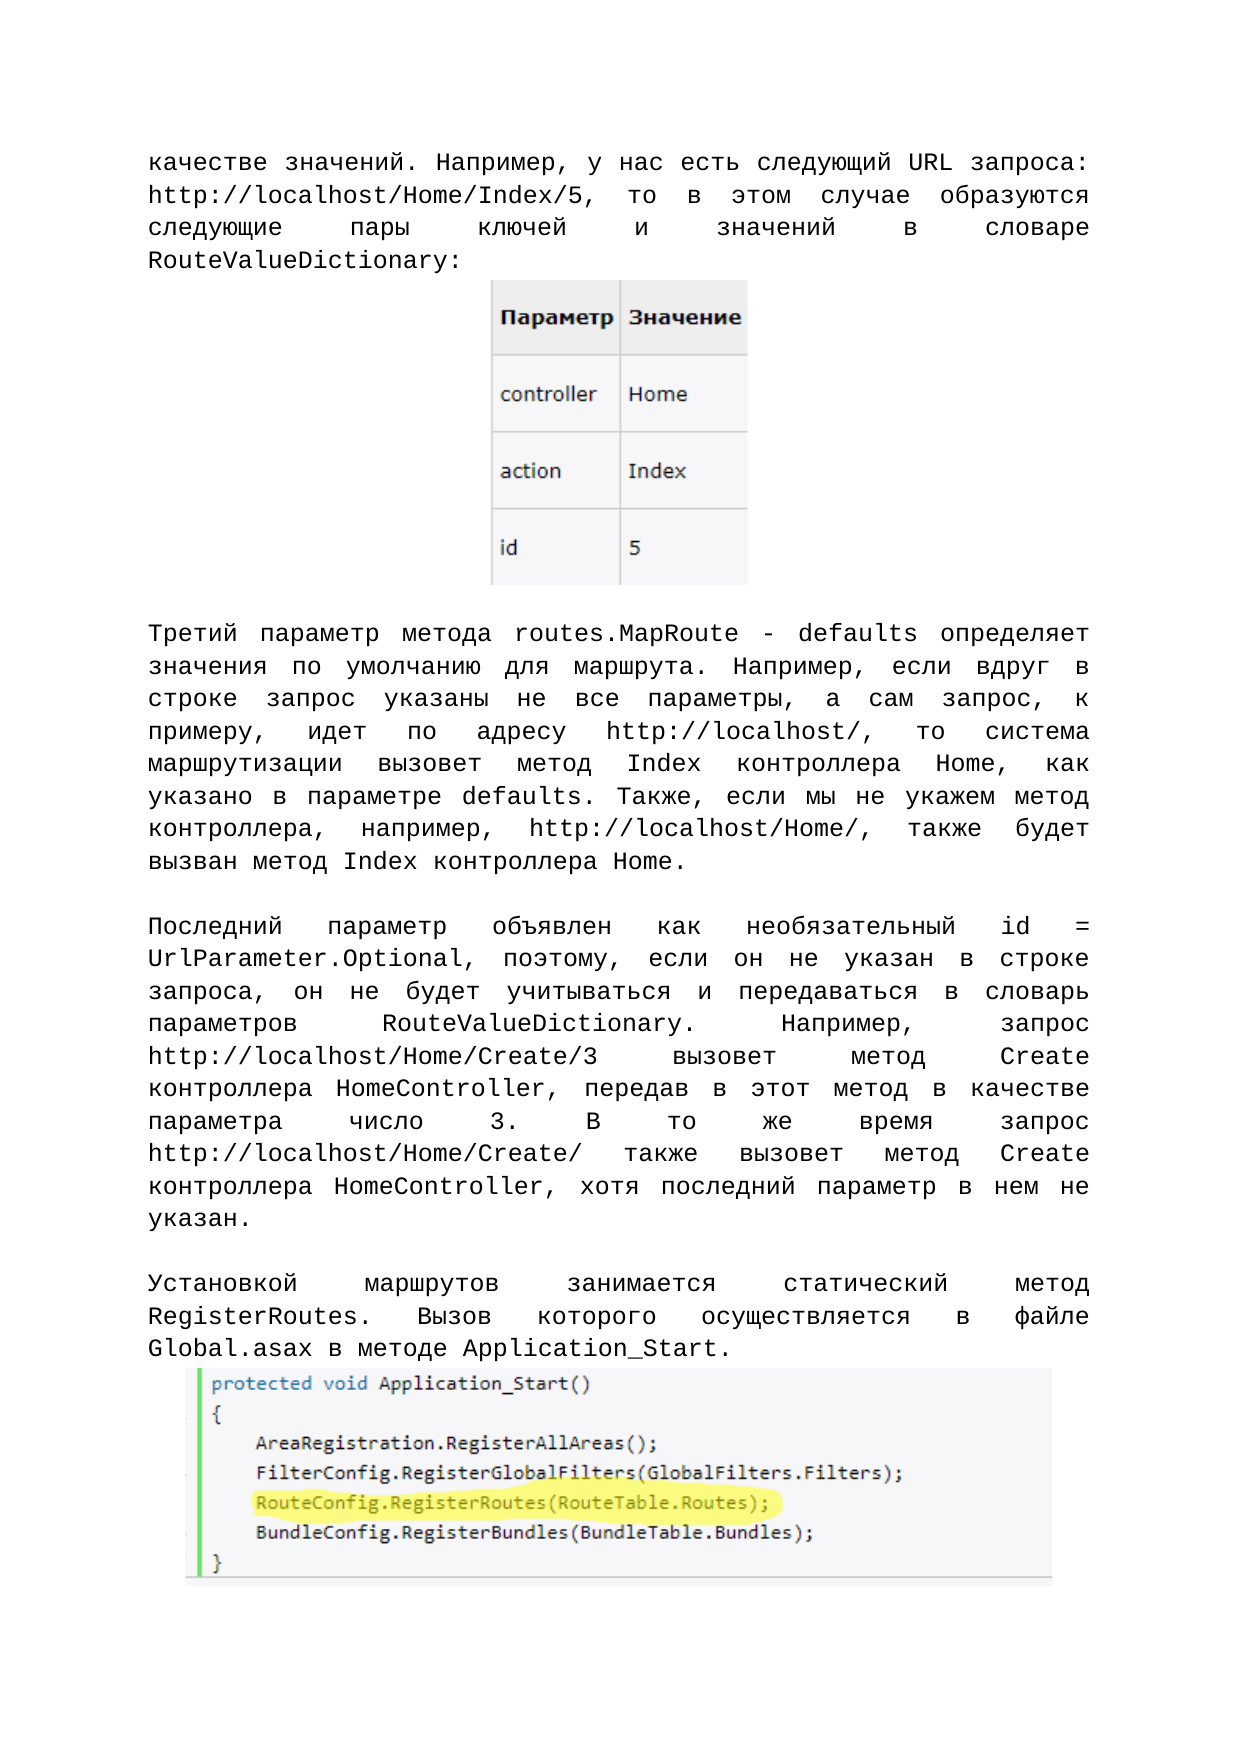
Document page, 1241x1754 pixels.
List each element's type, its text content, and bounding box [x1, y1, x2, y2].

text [148, 150, 1090, 276]
picture [490, 280, 748, 585]
text Установкой маршрутов занимается статический метод RegisterRoutes. Вызов которого осуществляется в файле Global.asax в методе Application_Start. [148, 1271, 1090, 1364]
picture [185, 1368, 1053, 1586]
text Последний параметр объявлен как необязательный id = UrlParameter.Optional, поэтому, если он не указан в строке запроса, он не будет учитываться и передаваться в словарь параметров RouteValueDictionary. Например, запрос http://localhost/Home/Create/3 вызовет метод Create контроллера HomeController, передав в этот метод в качестве параметра число 3. В то же время запрос http://localhost/Home/Create/ также вызовет метод Create контроллера HomeController, хотя последний параметр в нем не указан. [148, 913, 1090, 1234]
text Третий параметр метода routes.MapRoute - defaults определяет значения по умолчанию для маршрута. Например, если вдруг в строке запрос указаны не все параметры, а сам запрос, к примеру, идет по адресу http://localhost/, то система маршрутизации вызовет метод Index контроллера Home, как указано в параметре defaults. Также, если мы не укажем метод контроллера, например, http://localhost/Home/, также будет вызван метод Index контроллера Home. [148, 621, 1090, 877]
